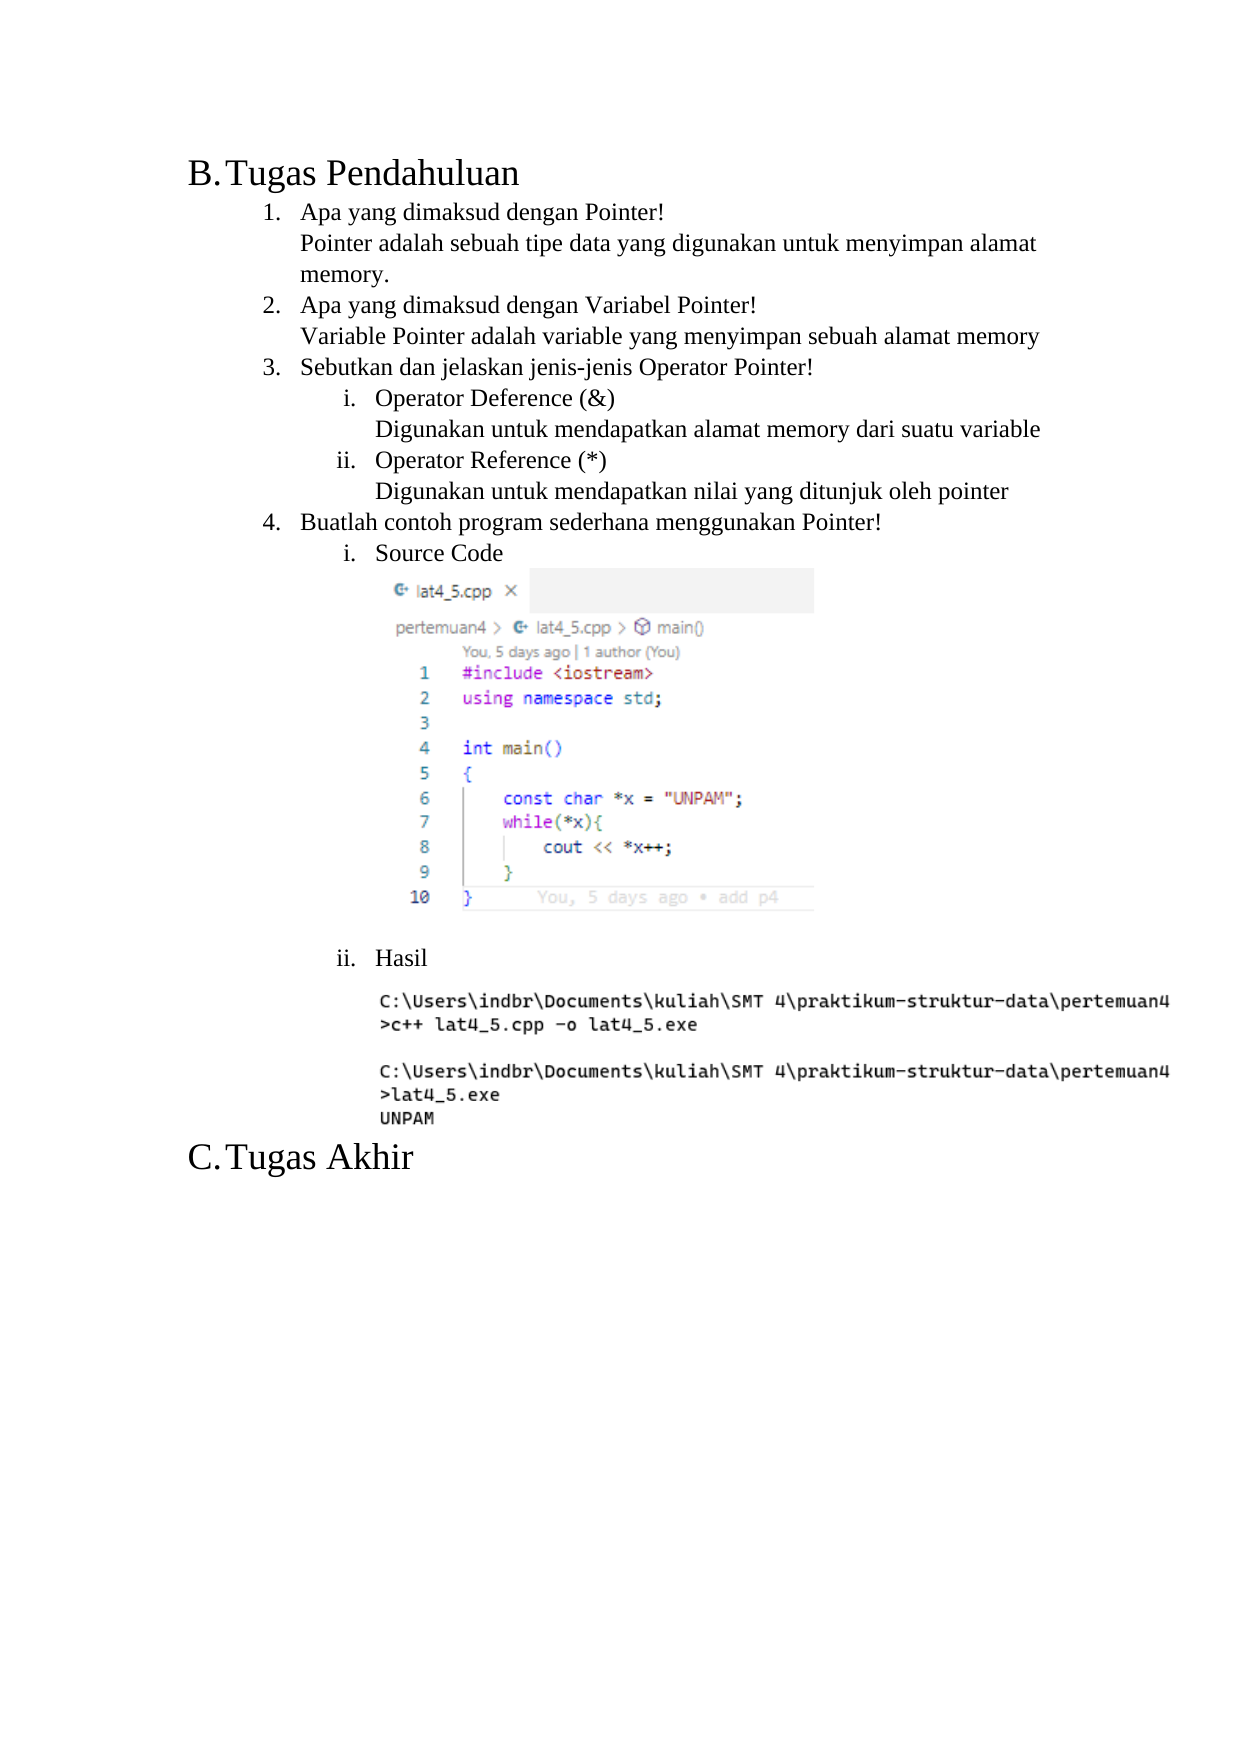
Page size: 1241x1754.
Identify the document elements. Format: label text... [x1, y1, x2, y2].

picture [375, 568, 815, 941]
list Tugas Pendahuluan [187, 150, 1090, 193]
list Operator Reference (*) Digunakan untuk mendapatkan nilai yang ditunjuk oleh pointer [356, 445, 1090, 505]
picture [375, 974, 1186, 1133]
list Operator Deference (&) Digunakan untuk mendapatkan alamat memory dari suatu variable [356, 383, 1090, 443]
list Apa yang dimaksud dengan Variabel Pointer! Variable Pointer adalah variable yang menyimpan sebuah alamat memory [262, 290, 1090, 349]
list Apa yang dimaksud dengan Pointer! Pointer adalah sebuah tipe data yang digunakan untuk menyimpan alamat memory. [262, 197, 1090, 287]
list Sebutkan dan jelaskan jenis-jenis Operator Pointer! [262, 352, 1090, 381]
list Buatlah contoh program sederhana menggunakan Pointer! [262, 507, 1090, 536]
list Tugas Akhir [187, 1135, 1090, 1178]
